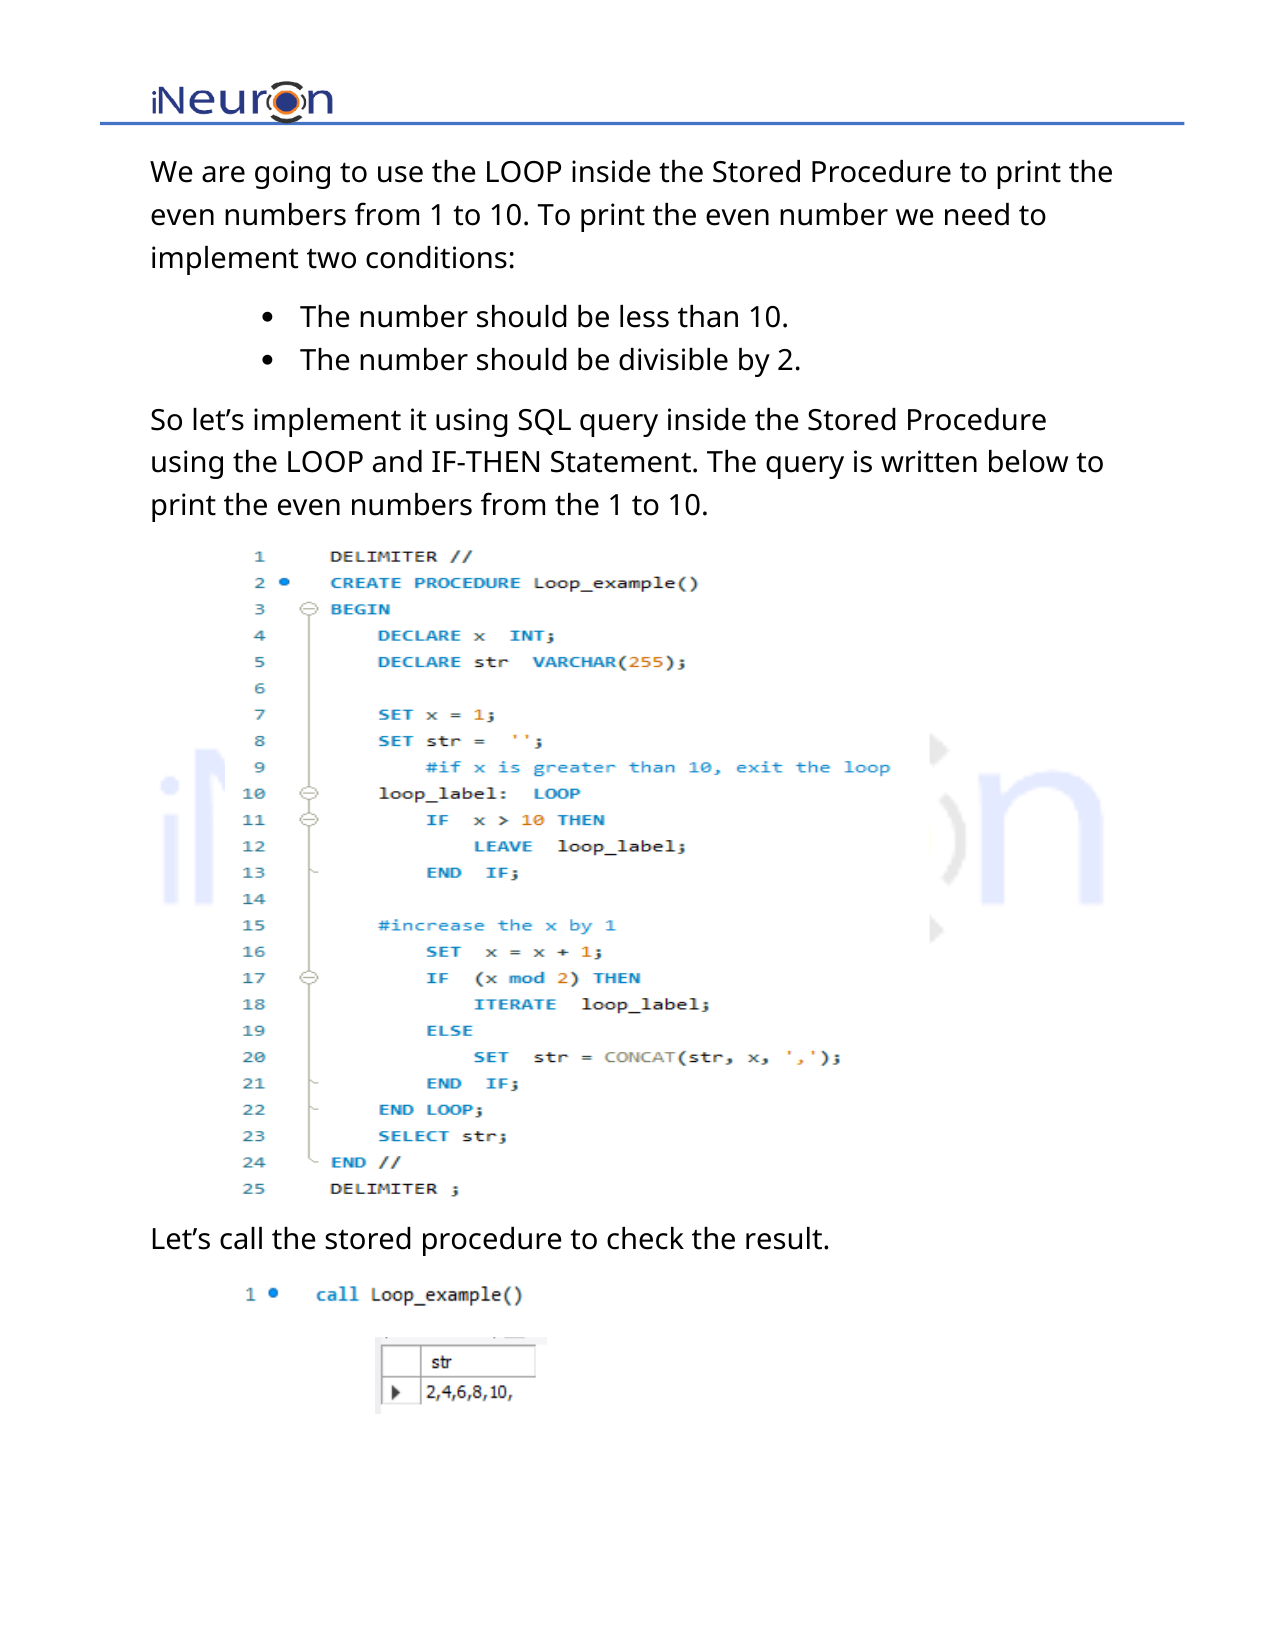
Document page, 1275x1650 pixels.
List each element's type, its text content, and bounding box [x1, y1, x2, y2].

text We are going to use the LOOP inside the Stored Procedure to print the even numbers from 1 to 10. To print the even number we need to implement two conditions: [150, 151, 1125, 277]
text So let’s implement it using SQL query inside the Stored Procedure using the LOOP and IF-THEN Statement. The query is written below to print the even numbers from the 1 to 10. [150, 399, 1125, 524]
picture [150, 75, 335, 124]
list The number should be less than 10. [262, 297, 1125, 336]
list The number should be divisible by 2. [262, 339, 1125, 379]
picture [375, 1337, 547, 1414]
text Let’s call the stored procedure to check the result. [150, 1218, 1125, 1258]
picture [225, 543, 930, 1199]
picture [225, 1277, 538, 1314]
